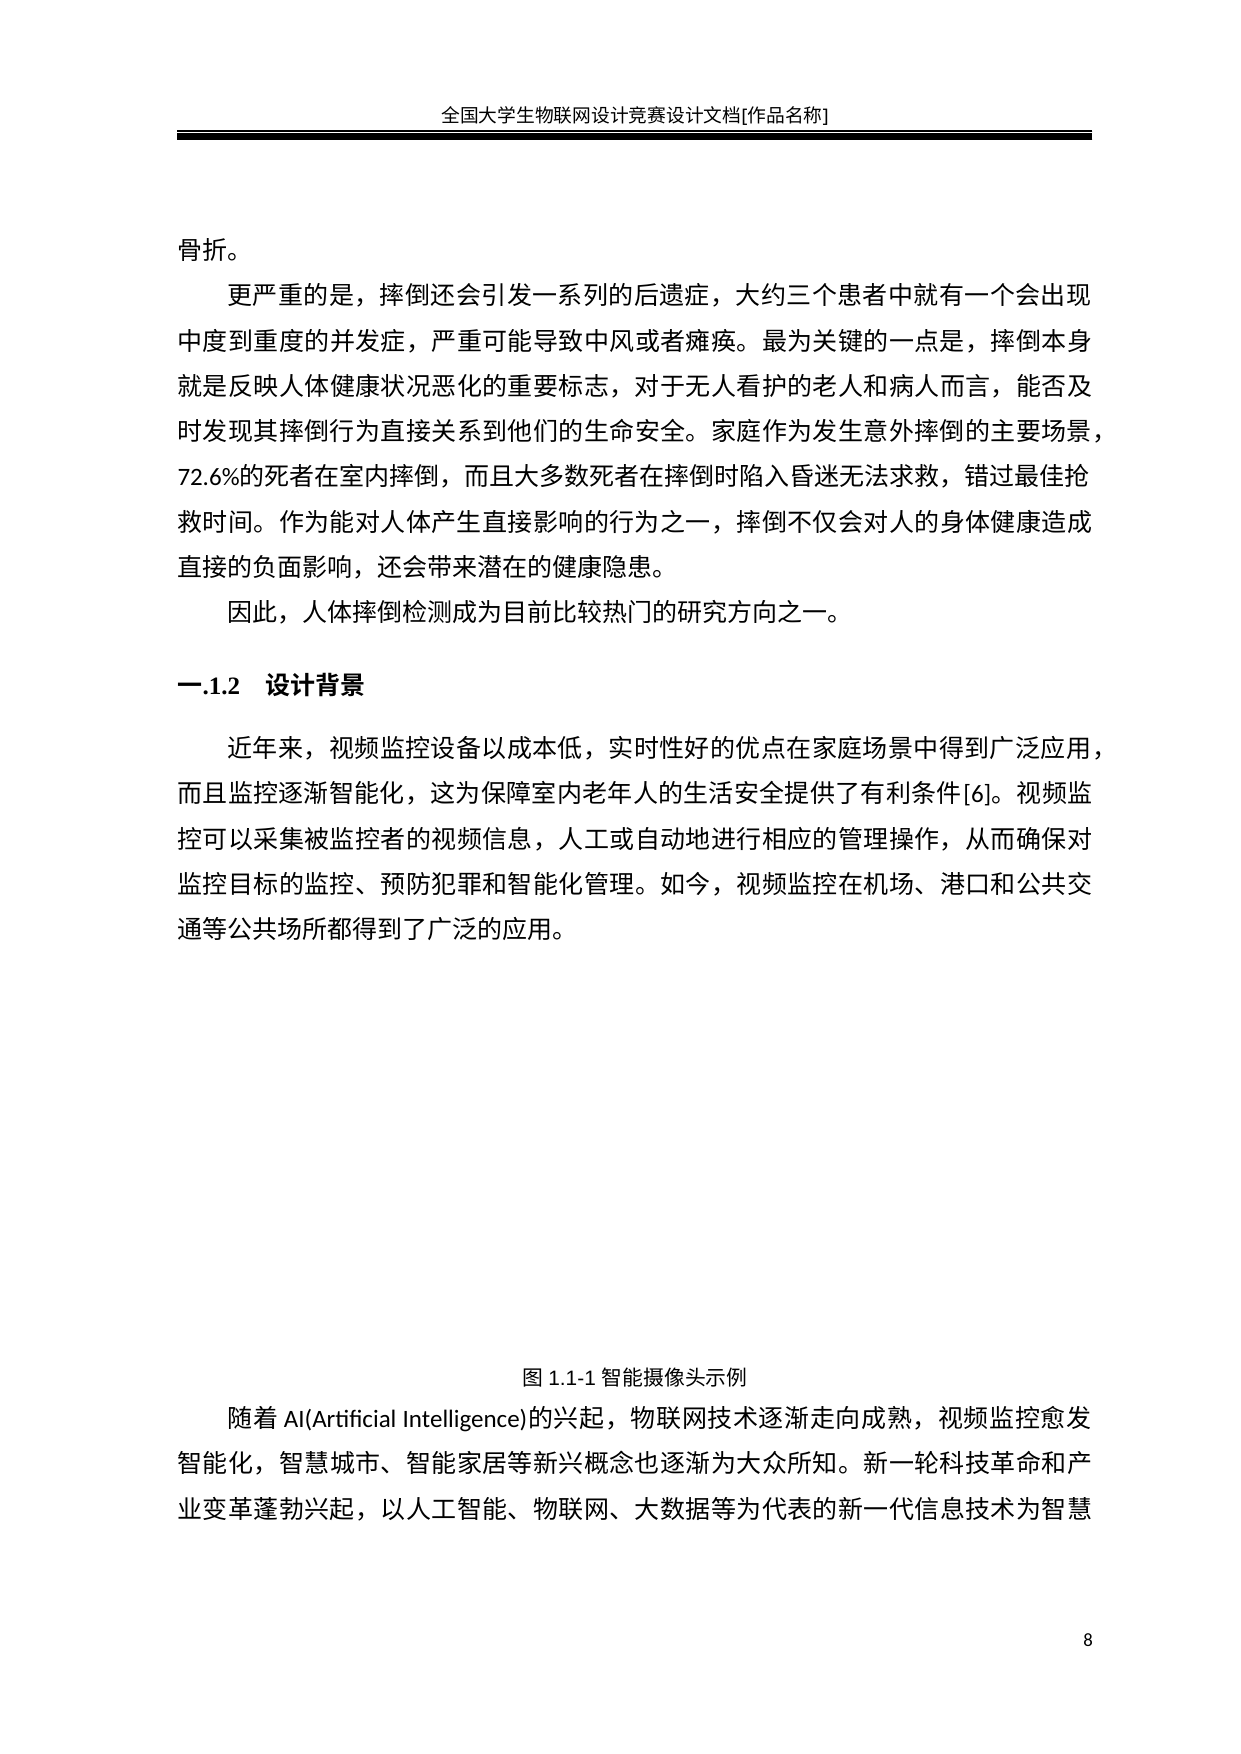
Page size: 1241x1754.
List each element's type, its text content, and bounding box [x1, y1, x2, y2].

text 图 1.1-1 智能摄像头示例 [177, 1361, 1092, 1391]
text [177, 1398, 1092, 1525]
text 因此，人体摔倒检测成为目前比较热门的研究方向之一。 [177, 593, 1092, 629]
text 近年来，视频监控设备以成本低，实时性好的优点在家庭场景中得到广泛应用，而且监控逐渐智能化，这为保障室内老年人的生活安全提供了有利条件[6]。视频监控可以采集被监控者的视频信息，人工或自动地进行相应的管理操作，从而确保对监控目标的监控、预防犯罪和智能化管理。如今，视频监控在机场、港口和公共交通等公共场所都得到了广泛的应用。 [177, 728, 1092, 946]
text 更严重的是，摔倒还会引发一系列的后遗症，大约三个患者中就有一个会出现中度到重度的并发症，严重可能导致中风或者瘫痪。最为关键的一点是，摔倒本身就是反映人体健康状况恶化的重要标志，对于无人看护的老人和病人而言，能否及时发现其摔倒行为直接关系到他们的生命安全。家庭作为发生意外摔倒的主要场景，72.6%的死者在室内摔倒，而且大多数死者在摔倒时陷入昏迷无法求救，错过最佳抢救时间。作为能对人体产生直接影响的行为之一，摔倒不仅会对人的身体健康造成直接的负面影响，还会带来潜在的健康隐患。 [177, 276, 1092, 584]
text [177, 230, 1092, 267]
subtitle 设计背景 [177, 665, 1092, 701]
